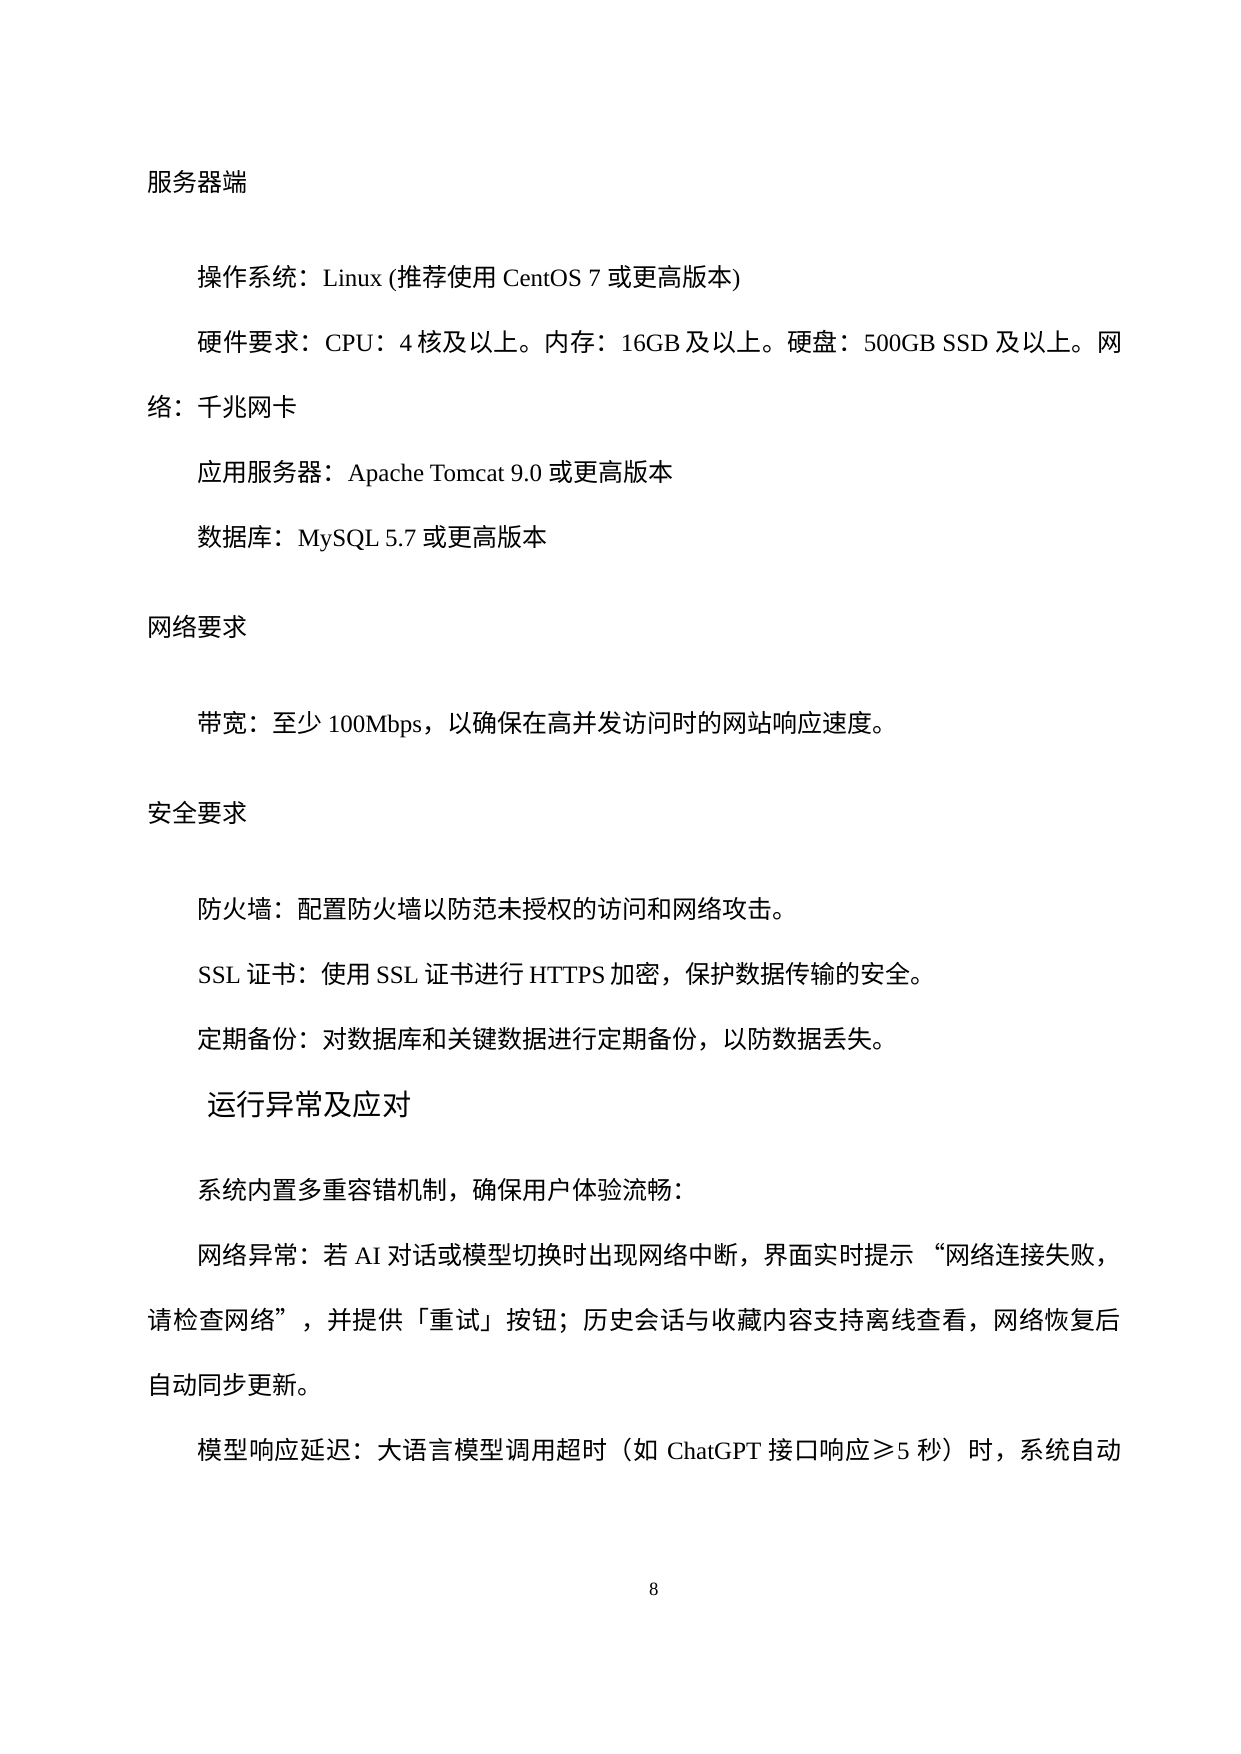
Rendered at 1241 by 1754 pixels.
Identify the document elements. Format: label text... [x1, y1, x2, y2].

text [148, 1416, 1122, 1481]
text 硬件要求：CPU：4核及以上。内存：16GB及以上。硬盘：500GB SSD 及以上。网络：千兆网卡 [148, 308, 1122, 438]
text 防火墙：配置防火墙以防范未授权的访问和网络攻击。 [148, 875, 1122, 940]
text 数据库：MySQL 5.7 或更高版本 [148, 503, 1122, 568]
subtitle 服务器端 [148, 148, 1122, 213]
text 系统内置多重容错机制，确保用户体验流畅： [148, 1156, 1122, 1221]
subtitle 运行异常及应对 [207, 1070, 1122, 1135]
subtitle 网络要求 [148, 593, 1122, 658]
text 网络异常：若 AI 对话或模型切换时出现网络中断，界面实时提示 “网络连接失败，请检查网络”，并提供「重试」按钮；历史会话与收藏内容支持离线查看，网络恢复后自动同步更新。 [148, 1221, 1122, 1416]
text 定期备份：对数据库和关键数据进行定期备份，以防数据丢失。 [148, 1005, 1122, 1070]
text SSL证书：使用SSL证书进行HTTPS加密，保护数据传输的安全。 [148, 940, 1122, 1005]
subtitle 安全要求 [148, 779, 1122, 844]
text 应用服务器：Apache Tomcat 9.0 或更高版本 [148, 438, 1122, 503]
text 操作系统：Linux (推荐使用 CentOS 7 或更高版本) [148, 243, 1122, 308]
text 带宽：至少100Mbps，以确保在高并发访问时的网站响应速度。 [148, 689, 1122, 754]
